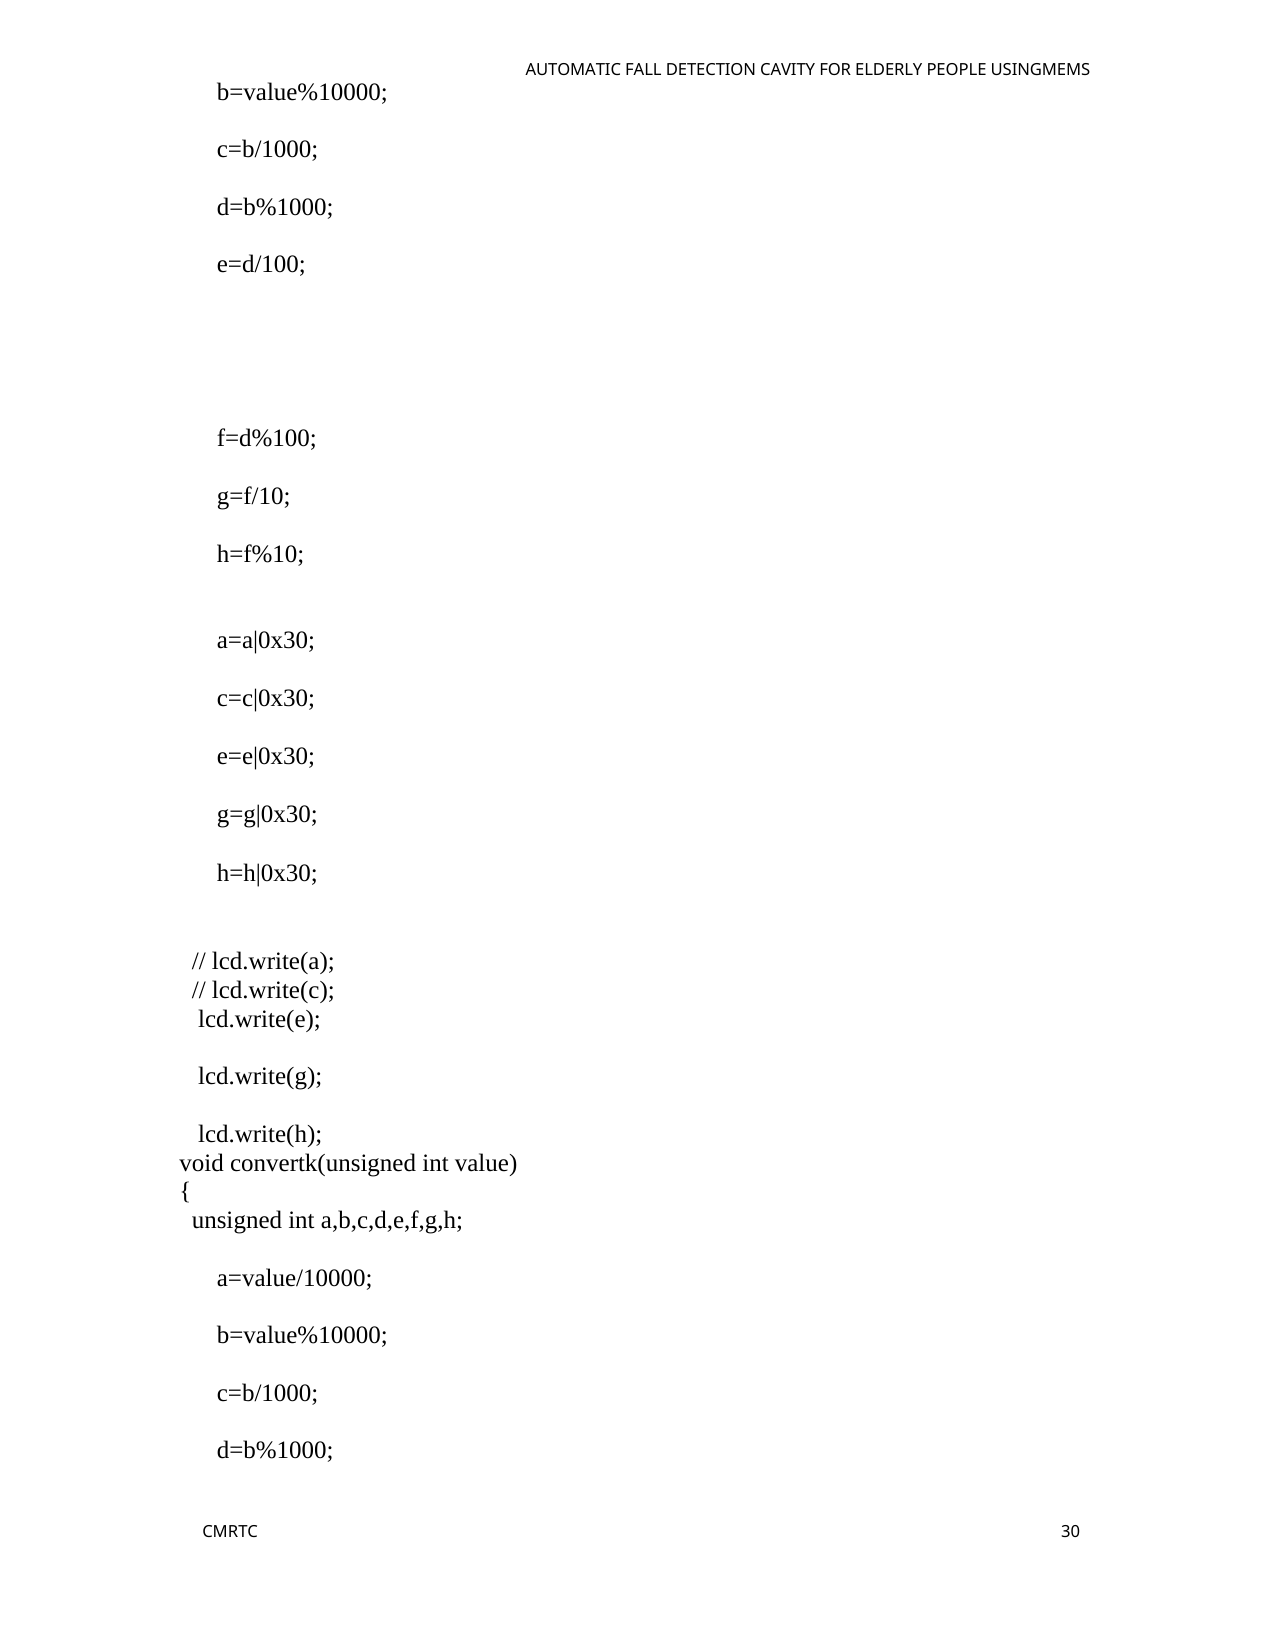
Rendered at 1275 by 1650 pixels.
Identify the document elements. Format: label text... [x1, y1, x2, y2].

text b=value%10000; [179, 1320, 1139, 1349]
text // lcd.write(a); [179, 946, 1139, 975]
text lcd.write(h); [179, 1119, 1139, 1148]
text unsigned int a,b,c,d,e,f,g,h; [179, 1205, 1139, 1234]
text h=f%10; [179, 539, 1139, 567]
text a=value/10000; [179, 1263, 1139, 1291]
text f=d%100; [179, 423, 1139, 451]
text a=a|0x30; [179, 625, 1139, 654]
text c=b/1000; [179, 134, 1139, 163]
text lcd.write(g); [179, 1061, 1139, 1090]
text g=g|0x30; [179, 799, 1139, 828]
text e=d/100; [179, 249, 1139, 278]
text lcd.write(e); [179, 1004, 1139, 1033]
text c=c|0x30; [179, 683, 1139, 712]
text b=value%10000; [179, 77, 1139, 105]
text c=b/1000; [179, 1378, 1139, 1406]
text g=f/10; [179, 481, 1139, 510]
text // lcd.write(c); [179, 975, 1139, 1004]
text e=e|0x30; [179, 741, 1139, 770]
text void convertk(unsigned int value) [179, 1148, 1139, 1176]
text d=b%1000; [179, 192, 1139, 220]
text d=b%1000; [179, 1435, 1139, 1464]
text h=h|0x30; [179, 858, 1139, 887]
text { [179, 1176, 1139, 1205]
